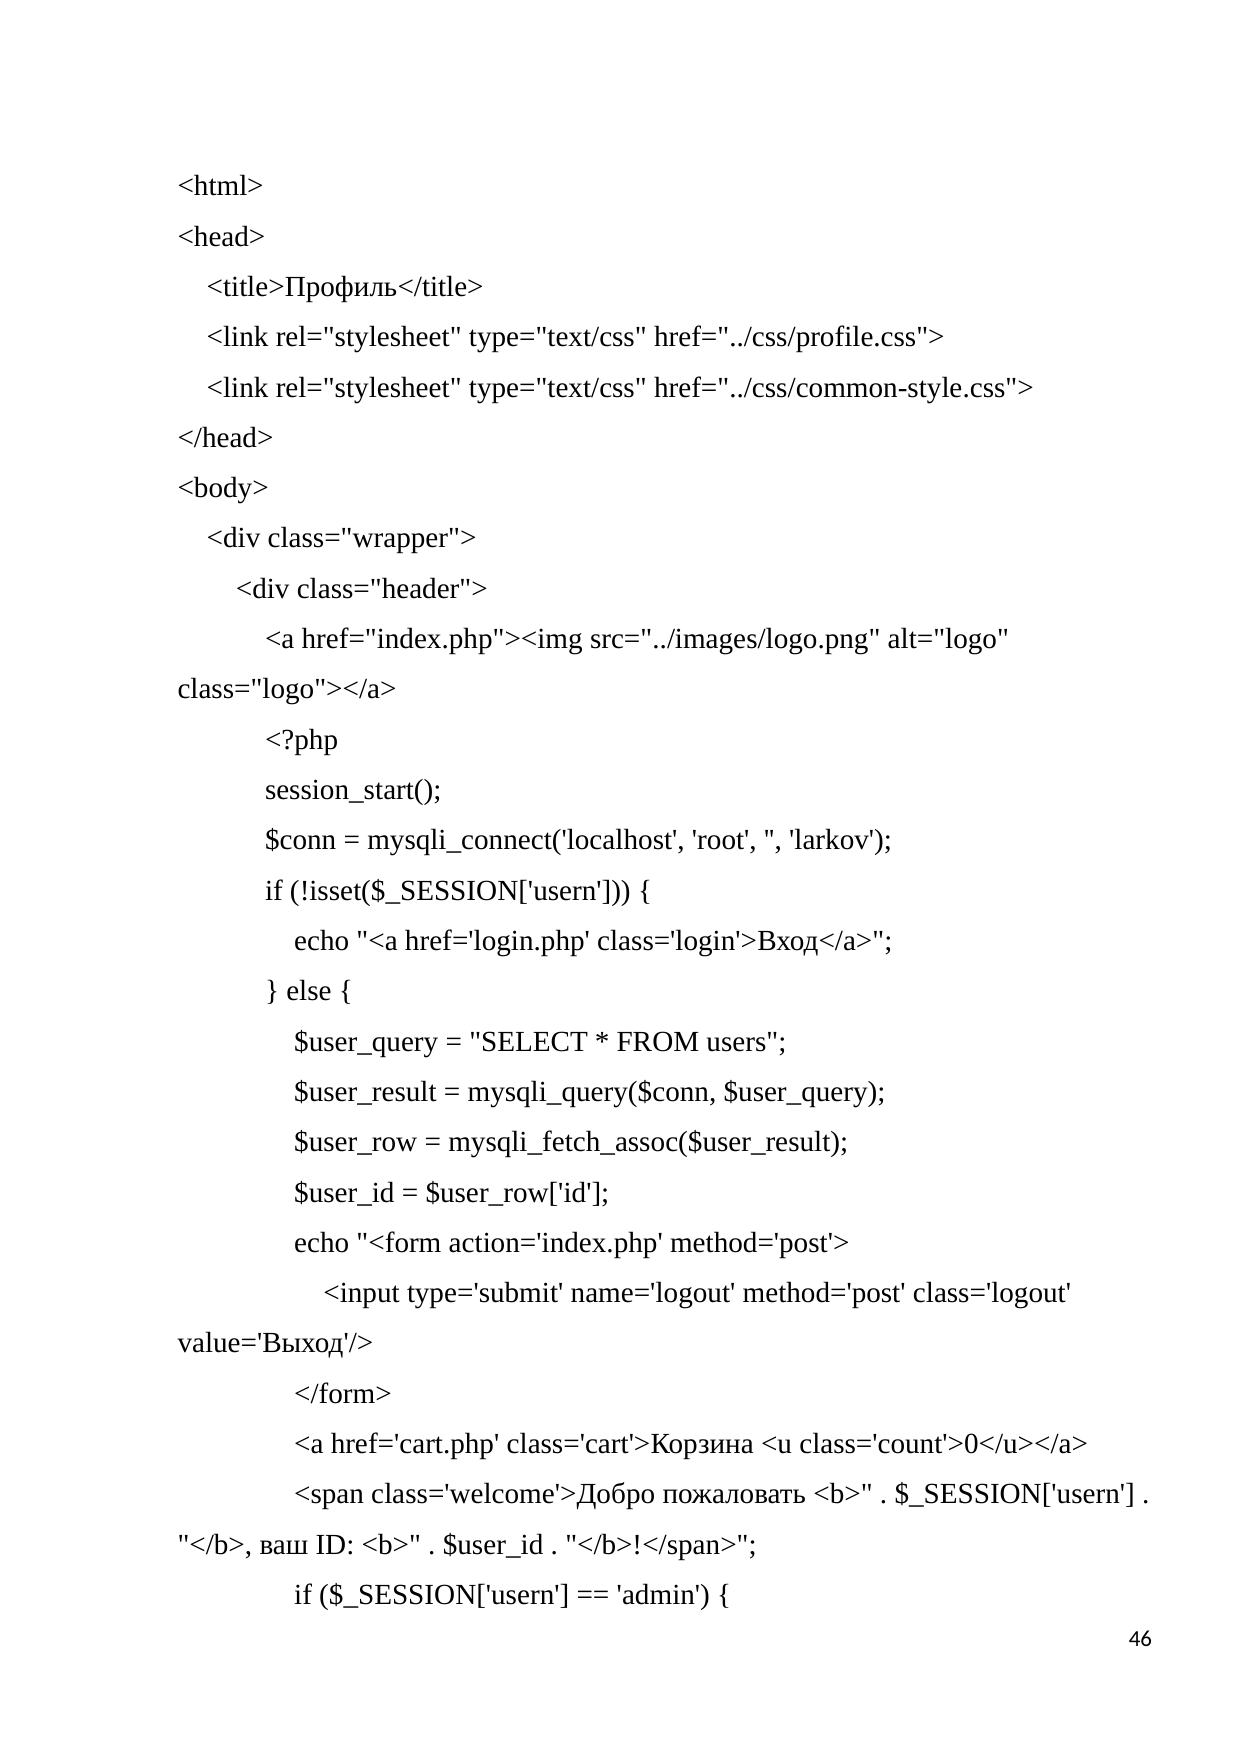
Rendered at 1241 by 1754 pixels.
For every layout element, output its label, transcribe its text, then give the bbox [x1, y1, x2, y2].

text <link rel="stylesheet" type="text/css" href="../css/profile.css"> [177, 319, 1152, 353]
text <html> [177, 168, 1152, 202]
text echo "<a href='login.php' class='login'>Вход</a>"; [177, 923, 1152, 957]
text session_start(); [177, 772, 1152, 806]
text $user_query = "SELECT * FROM users"; [177, 1024, 1152, 1057]
text if (!isset($_SESSION['usern'])) { [177, 873, 1152, 906]
text echo "<form action='index.php' method='post'> [177, 1225, 1152, 1258]
text </form> [177, 1376, 1152, 1409]
text <body> [177, 470, 1152, 504]
text <link rel="stylesheet" type="text/css" href="../css/common-style.css"> [177, 370, 1152, 403]
text <?php [177, 722, 1152, 755]
text <head> [177, 219, 1152, 252]
text $user_row = mysqli_fetch_assoc($user_result); [177, 1124, 1152, 1158]
text <a href='cart.php' class='cart'>Корзина <u class='count'>0</u></a> [177, 1426, 1152, 1460]
text $user_id = $user_row['id']; [177, 1175, 1152, 1208]
text <title>Профиль</title> [177, 269, 1152, 303]
text if ($_SESSION['usern'] == 'admin') { [177, 1577, 1152, 1611]
text <div class="header"> [177, 571, 1152, 604]
text <div class="wrapper"> [177, 521, 1152, 554]
text } else { [177, 973, 1152, 1007]
text <input type='submit' name='logout' method='post' class='logout' value='Выход'/> [177, 1275, 1152, 1359]
text $user_result = mysqli_query($conn, $user_query); [177, 1074, 1152, 1108]
text $conn = mysqli_connect('localhost', 'root', '', 'larkov'); [177, 822, 1152, 856]
text <a href="index.php"><img src="../images/logo.png" alt="logo" class="logo"></a> [177, 621, 1152, 705]
text </head> [177, 420, 1152, 453]
text <span class='welcome'>Добро пожаловать <b>" . $_SESSION['usern'] . "</b>, ваш ID: <b>" . $user_id . "</b>!</span>"; [177, 1477, 1152, 1560]
